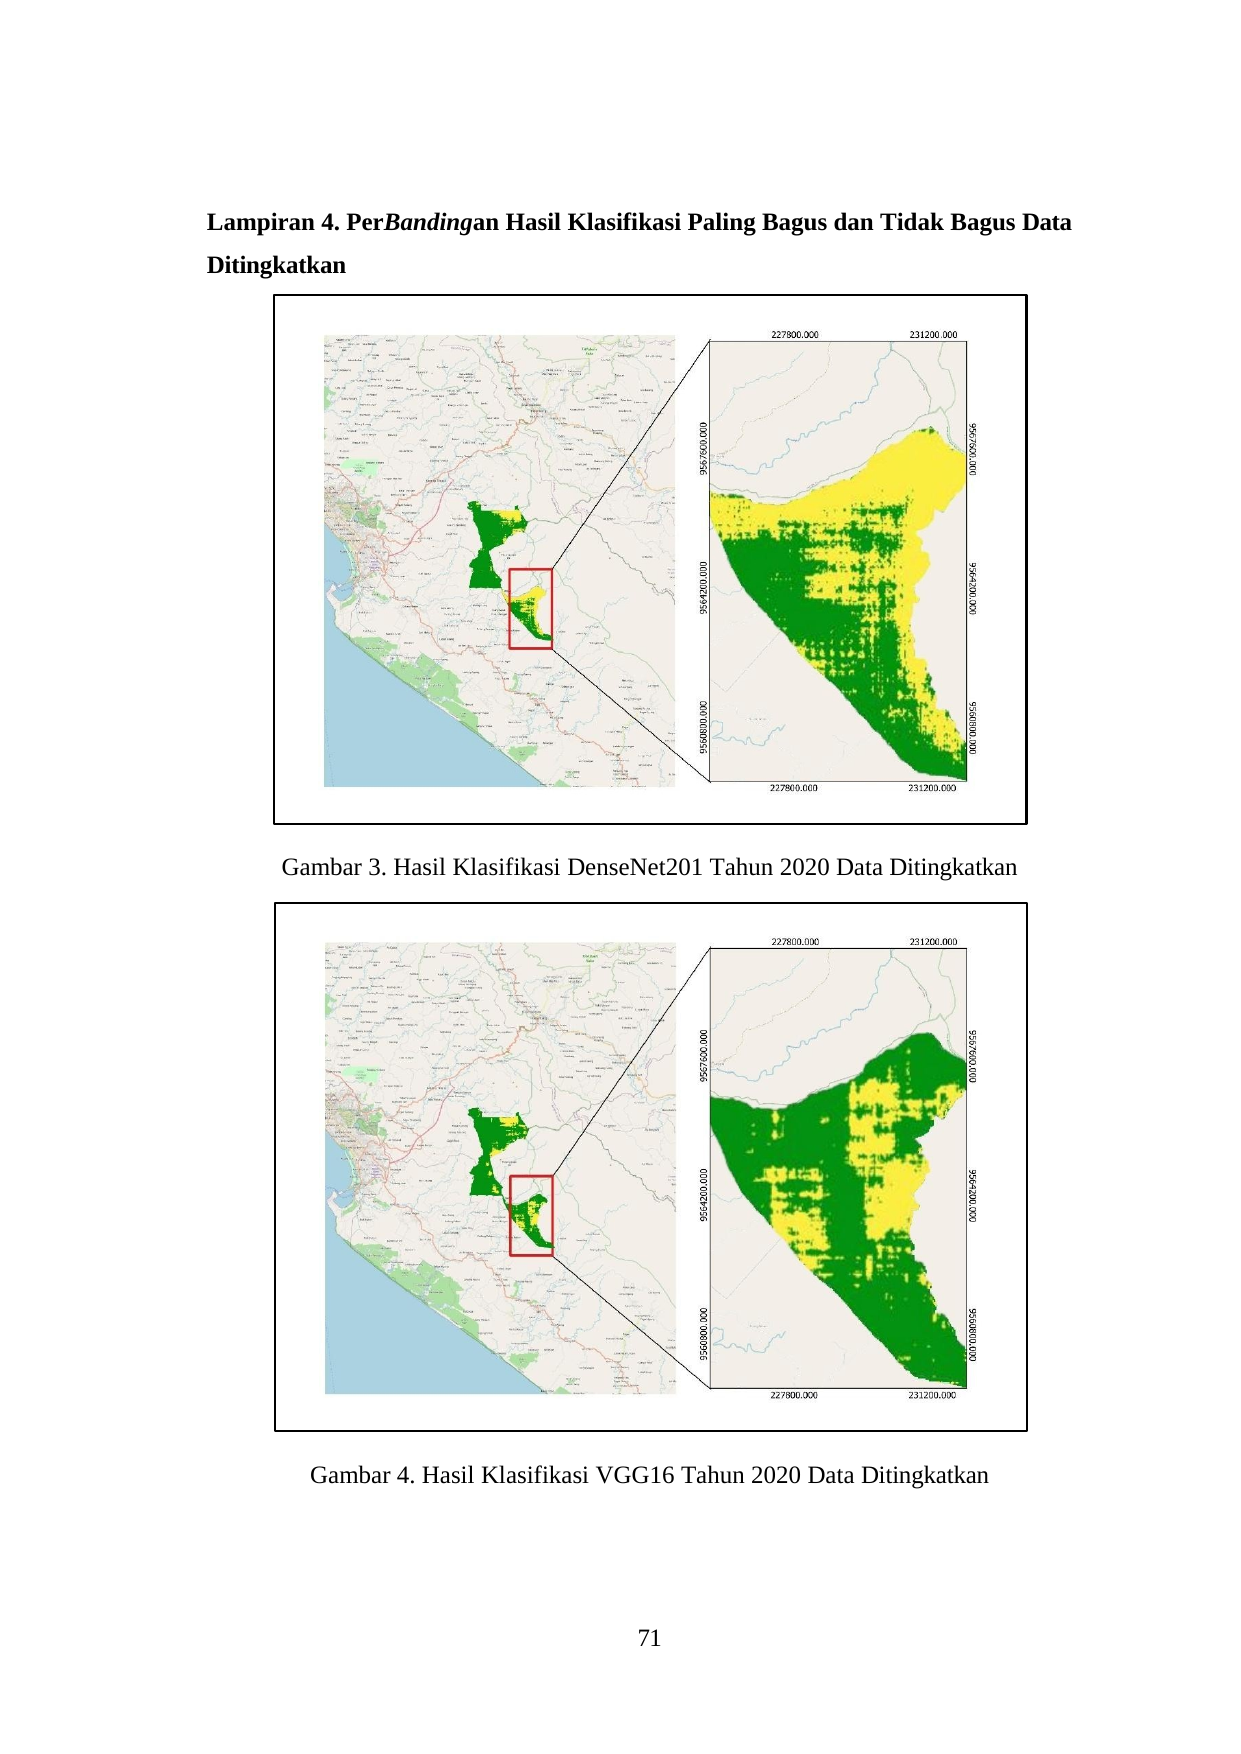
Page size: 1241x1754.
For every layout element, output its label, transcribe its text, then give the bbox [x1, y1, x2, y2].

text Gambar 3. Hasil Klasifikasi DenseNet201 Tahun 2020 Data Ditingkatkan [130, 318, 1169, 880]
text Gambar 4. Hasil Klasifikasi VGG16 Tahun 2020 Data Ditingkatkan [130, 927, 1169, 1488]
subtitle Ditingkatkan [207, 250, 1211, 279]
